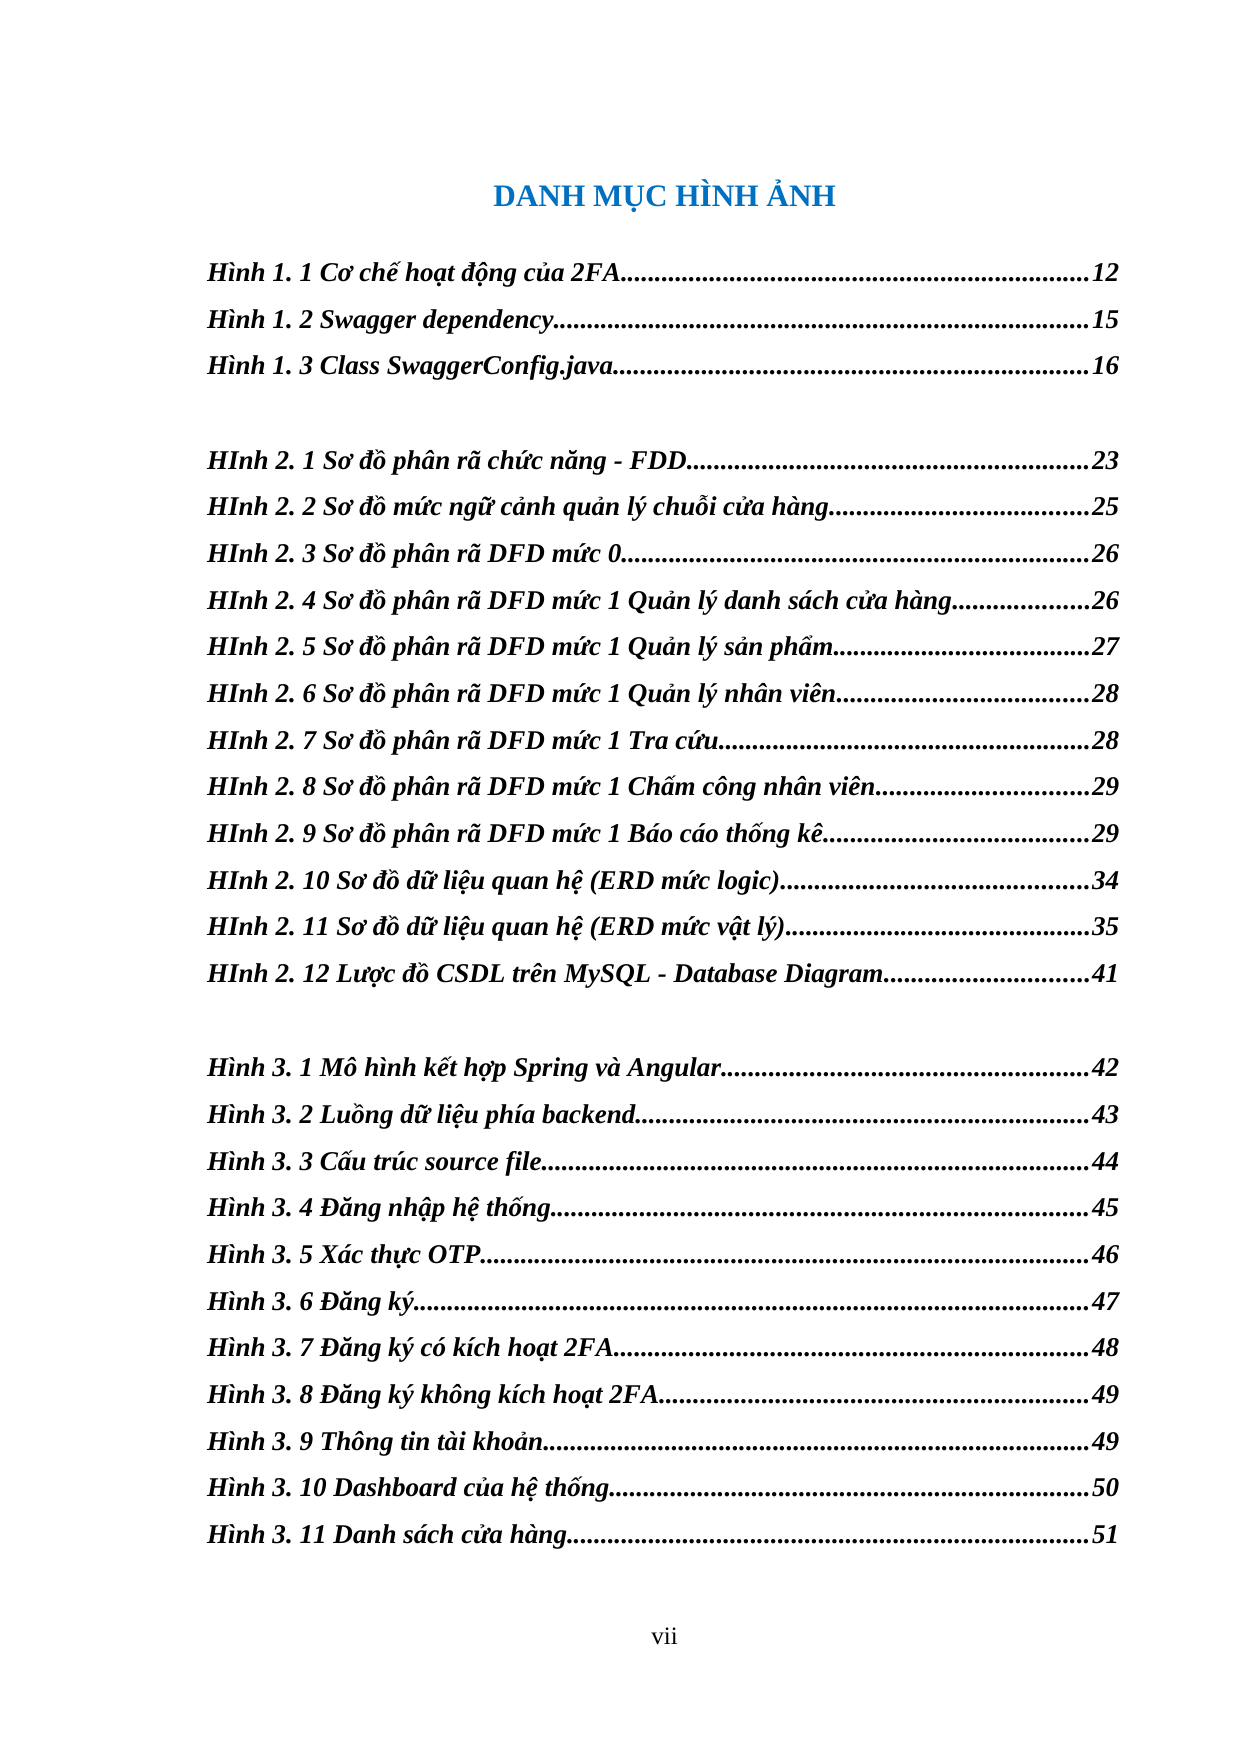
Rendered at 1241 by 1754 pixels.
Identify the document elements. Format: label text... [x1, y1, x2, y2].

text Hình 3. 2 Luồng dữ liệu phía backend 43 [207, 1098, 1122, 1129]
text HInh 2. 9 Sơ đồ phân rã DFD mức 1 Báo cáo thống kê 29 [207, 817, 1122, 848]
text Hình 1. 1 Cơ chế hoạt động của 2FA 12 [207, 256, 1122, 287]
text Hình 3. 3 Cấu trúc source file 44 [207, 1145, 1122, 1176]
text HInh 2. 5 Sơ đồ phân rã DFD mức 1 Quản lý sản phẩm 27 [207, 630, 1122, 662]
text Hình 3. 5 Xác thực OTP 46 [207, 1238, 1122, 1269]
text HInh 2. 10 Sơ đồ dữ liệu quan hệ (ERD mức logic) 34 [207, 864, 1122, 895]
text DANH MỤC HÌNH ẢNH [207, 177, 1122, 213]
text HInh 2. 4 Sơ đồ phân rã DFD mức 1 Quản lý danh sách cửa hàng 26 [207, 584, 1122, 615]
text HInh 2. 8 Sơ đồ phân rã DFD mức 1 Chấm công nhân viên 29 [207, 770, 1122, 802]
text HInh 2. 7 Sơ đồ phân rã DFD mức 1 Tra cứu 28 [207, 724, 1122, 755]
text HInh 2. 11 Sơ đồ dữ liệu quan hệ (ERD mức vật lý) 35 [207, 910, 1122, 942]
text HInh 2. 6 Sơ đồ phân rã DFD mức 1 Quản lý nhân viên 28 [207, 677, 1122, 708]
text HInh 2. 12 Lược đồ CSDL trên MySQL - Database Diagram 41 [207, 957, 1122, 988]
text HInh 2. 2 Sơ đồ mức ngữ cảnh quản lý chuỗi cửa hàng 25 [207, 490, 1122, 522]
text Hình 3. 4 Đăng nhập hệ thống 45 [207, 1191, 1122, 1223]
text Hình 3. 6 Đăng ký 47 [207, 1285, 1122, 1316]
text Hình 1. 2 Swagger dependency 15 [207, 303, 1122, 334]
text Hình 3. 9 Thông tin tài khoản 49 [207, 1425, 1122, 1456]
text Hình 3. 7 Đăng ký có kích hoạt 2FA 48 [207, 1331, 1122, 1363]
text Hình 3. 1 Mô hình kết hợp Spring và Angular 42 [207, 1051, 1122, 1083]
text Hình 3. 11 Danh sách cửa hàng 51 [207, 1518, 1122, 1549]
text Hình 3. 10 Dashboard của hệ thống 50 [207, 1471, 1122, 1503]
text HInh 2. 3 Sơ đồ phân rã DFD mức 0 26 [207, 537, 1122, 568]
text Hình 1. 3 Class SwaggerConfig.java 16 [207, 349, 1122, 381]
text HInh 2. 1 Sơ đồ phân rã chức năng - FDD 23 [207, 444, 1122, 475]
text Hình 3. 8 Đăng ký không kích hoạt 2FA 49 [207, 1378, 1122, 1409]
